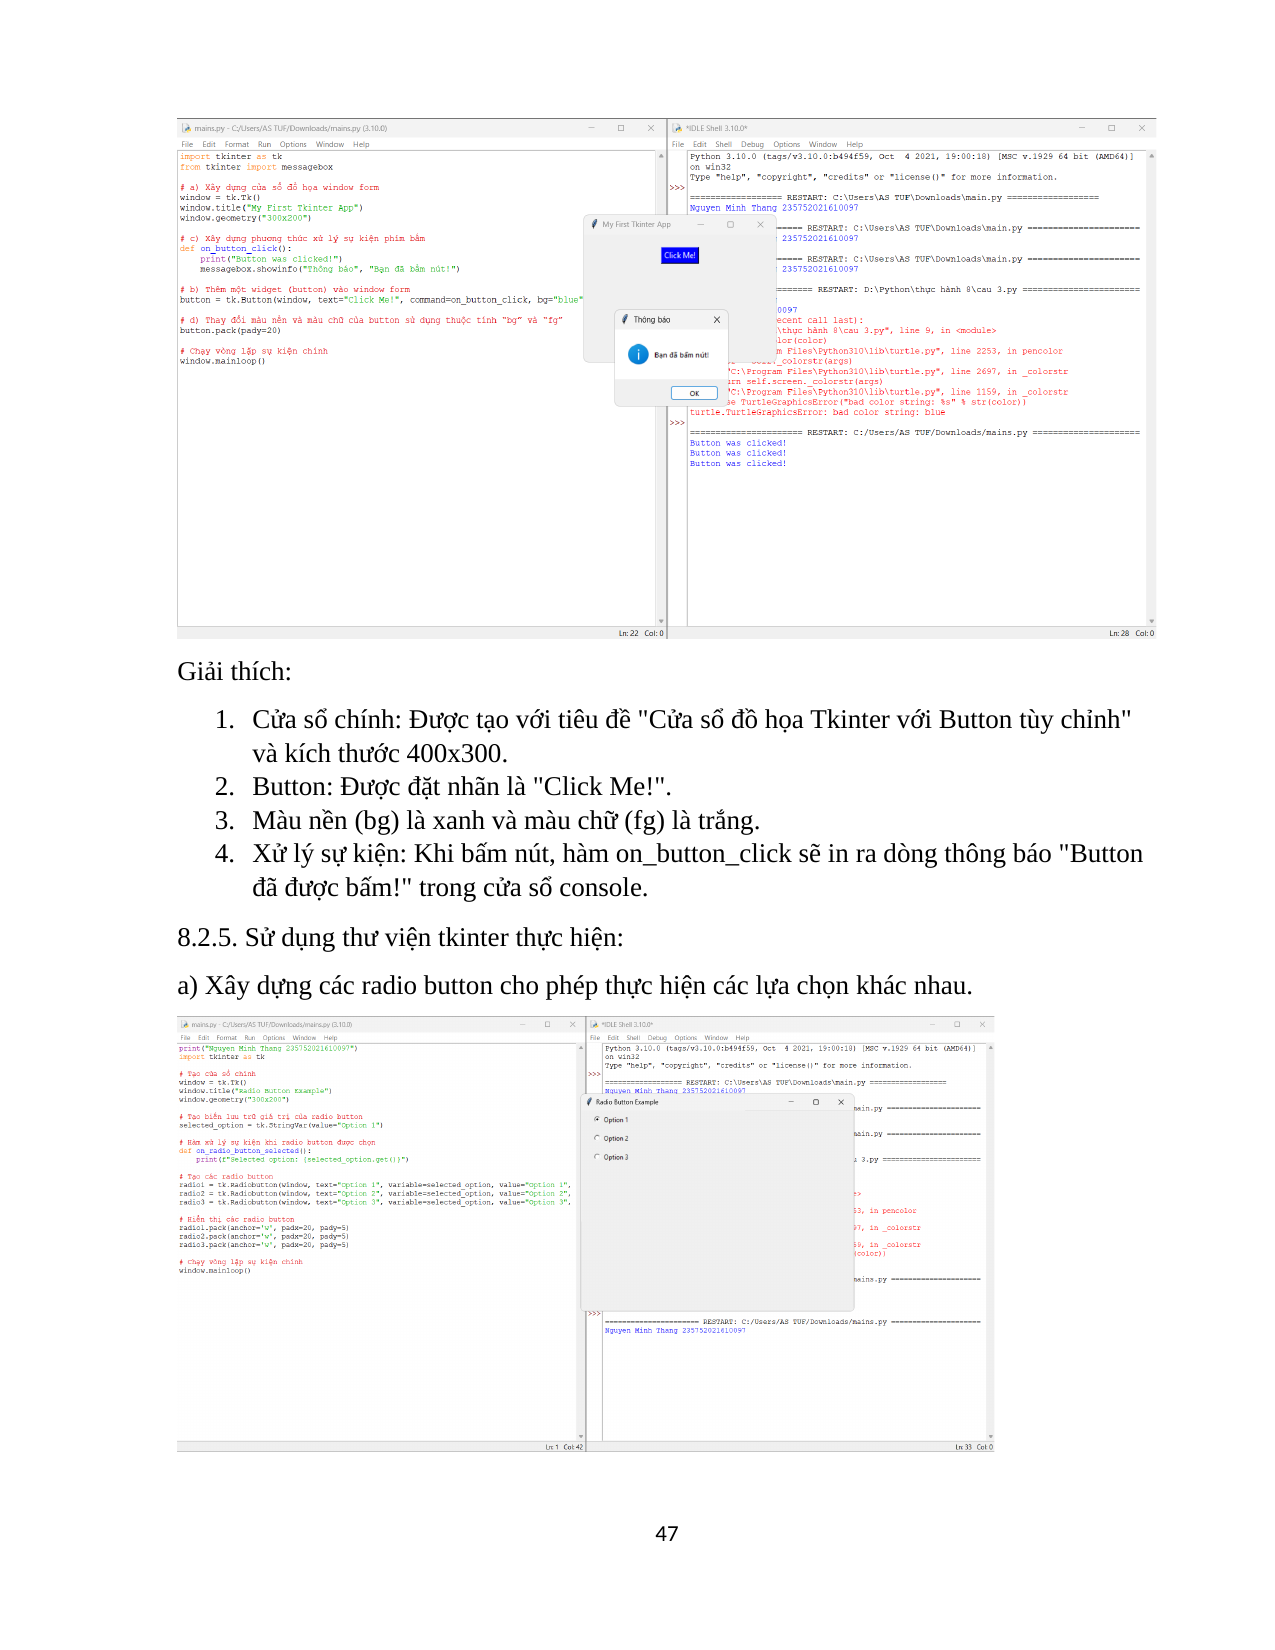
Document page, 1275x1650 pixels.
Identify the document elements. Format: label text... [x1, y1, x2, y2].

list Xử lý sự kiện: Khi bấm nút, hàm on_button_click sẽ in ra dòng thông báo "Button đã được bấm!" trong cửa sổ console. [214, 837, 1156, 902]
list Button: Được đặt nhãn là "Click Me!". [214, 770, 1156, 801]
picture [177, 118, 1157, 639]
text Giải thích: [177, 655, 1156, 686]
list Cửa sổ chính: Được tạo với tiêu đề "Cửa sổ đồ họa Tkinter với Button tùy chỉnh" và kích thước 400x300. [214, 703, 1156, 768]
text a) Xây dựng các radio button cho phép thực hiện các lựa chọn khác nhau. [177, 969, 1156, 1000]
text 8.2.5. Sử dụng thư viện tkinter thực hiện: [177, 921, 1156, 952]
picture [177, 1016, 995, 1452]
list Màu nền (bg) là xanh và màu chữ (fg) là trắng. [214, 804, 1156, 835]
